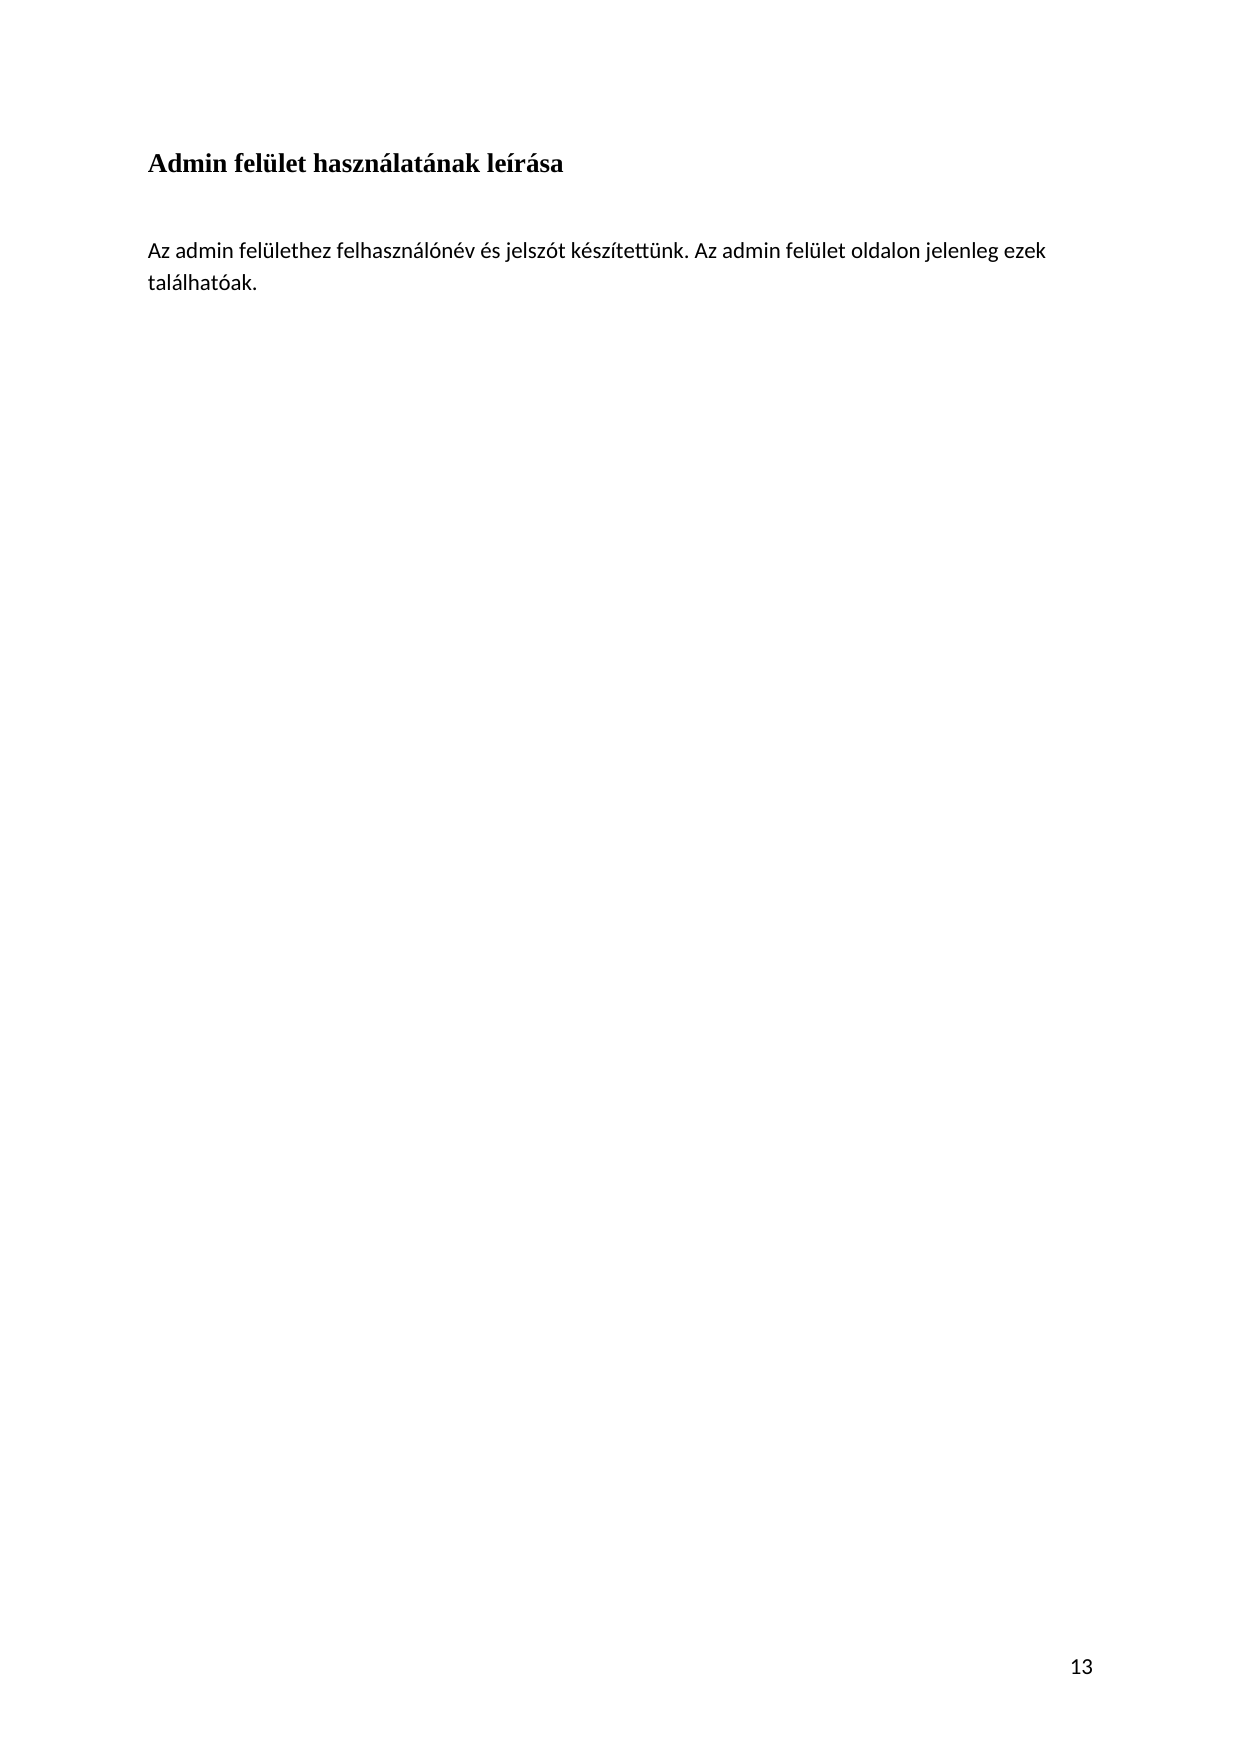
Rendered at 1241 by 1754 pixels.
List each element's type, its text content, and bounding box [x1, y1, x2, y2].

subtitle Admin felület használatának leírása [148, 148, 1093, 179]
text Az admin felülethez felhasználónév és jelszót készítettünk. Az admin felület oldalon jelenleg ezek találhatóak. [148, 236, 1093, 297]
